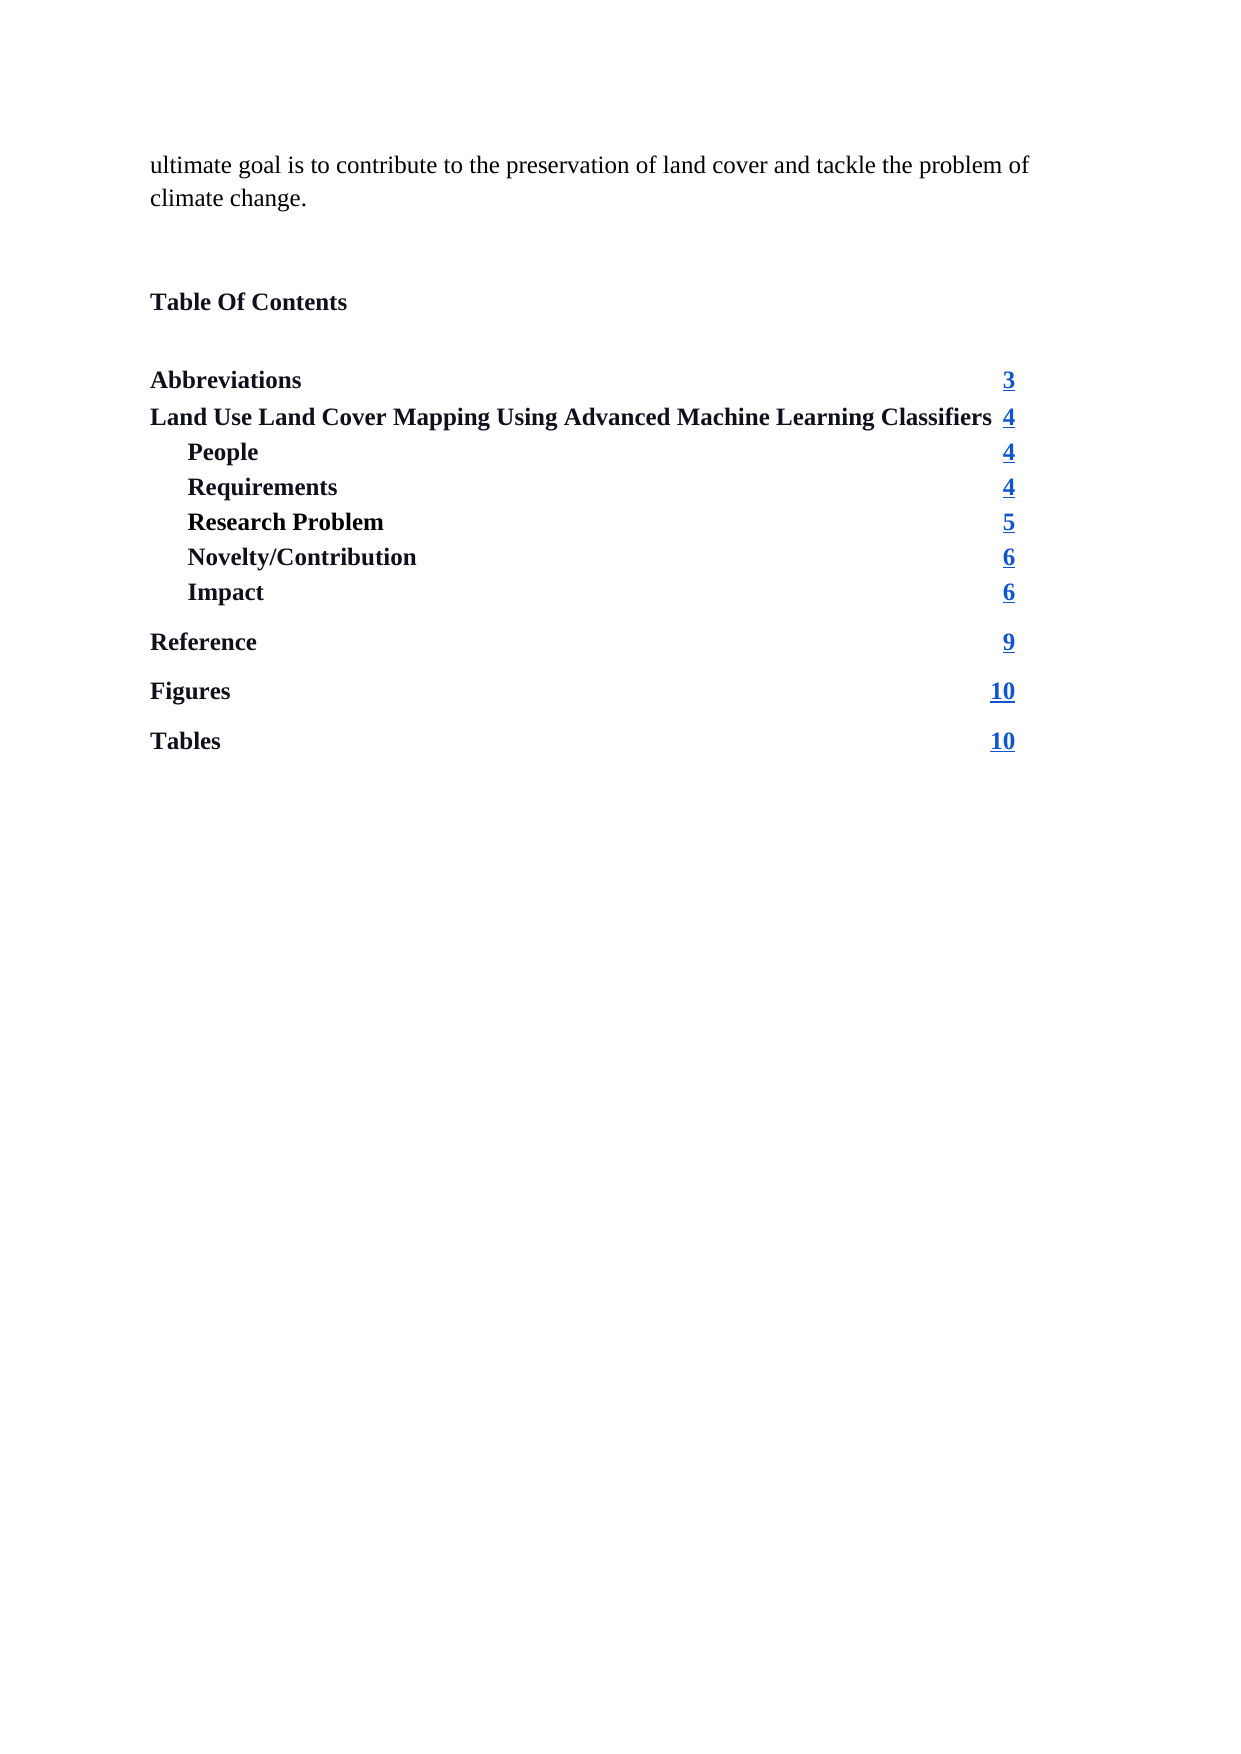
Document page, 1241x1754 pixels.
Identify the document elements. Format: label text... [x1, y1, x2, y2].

subtitle Table Of Contents [150, 287, 1090, 315]
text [150, 150, 1090, 212]
